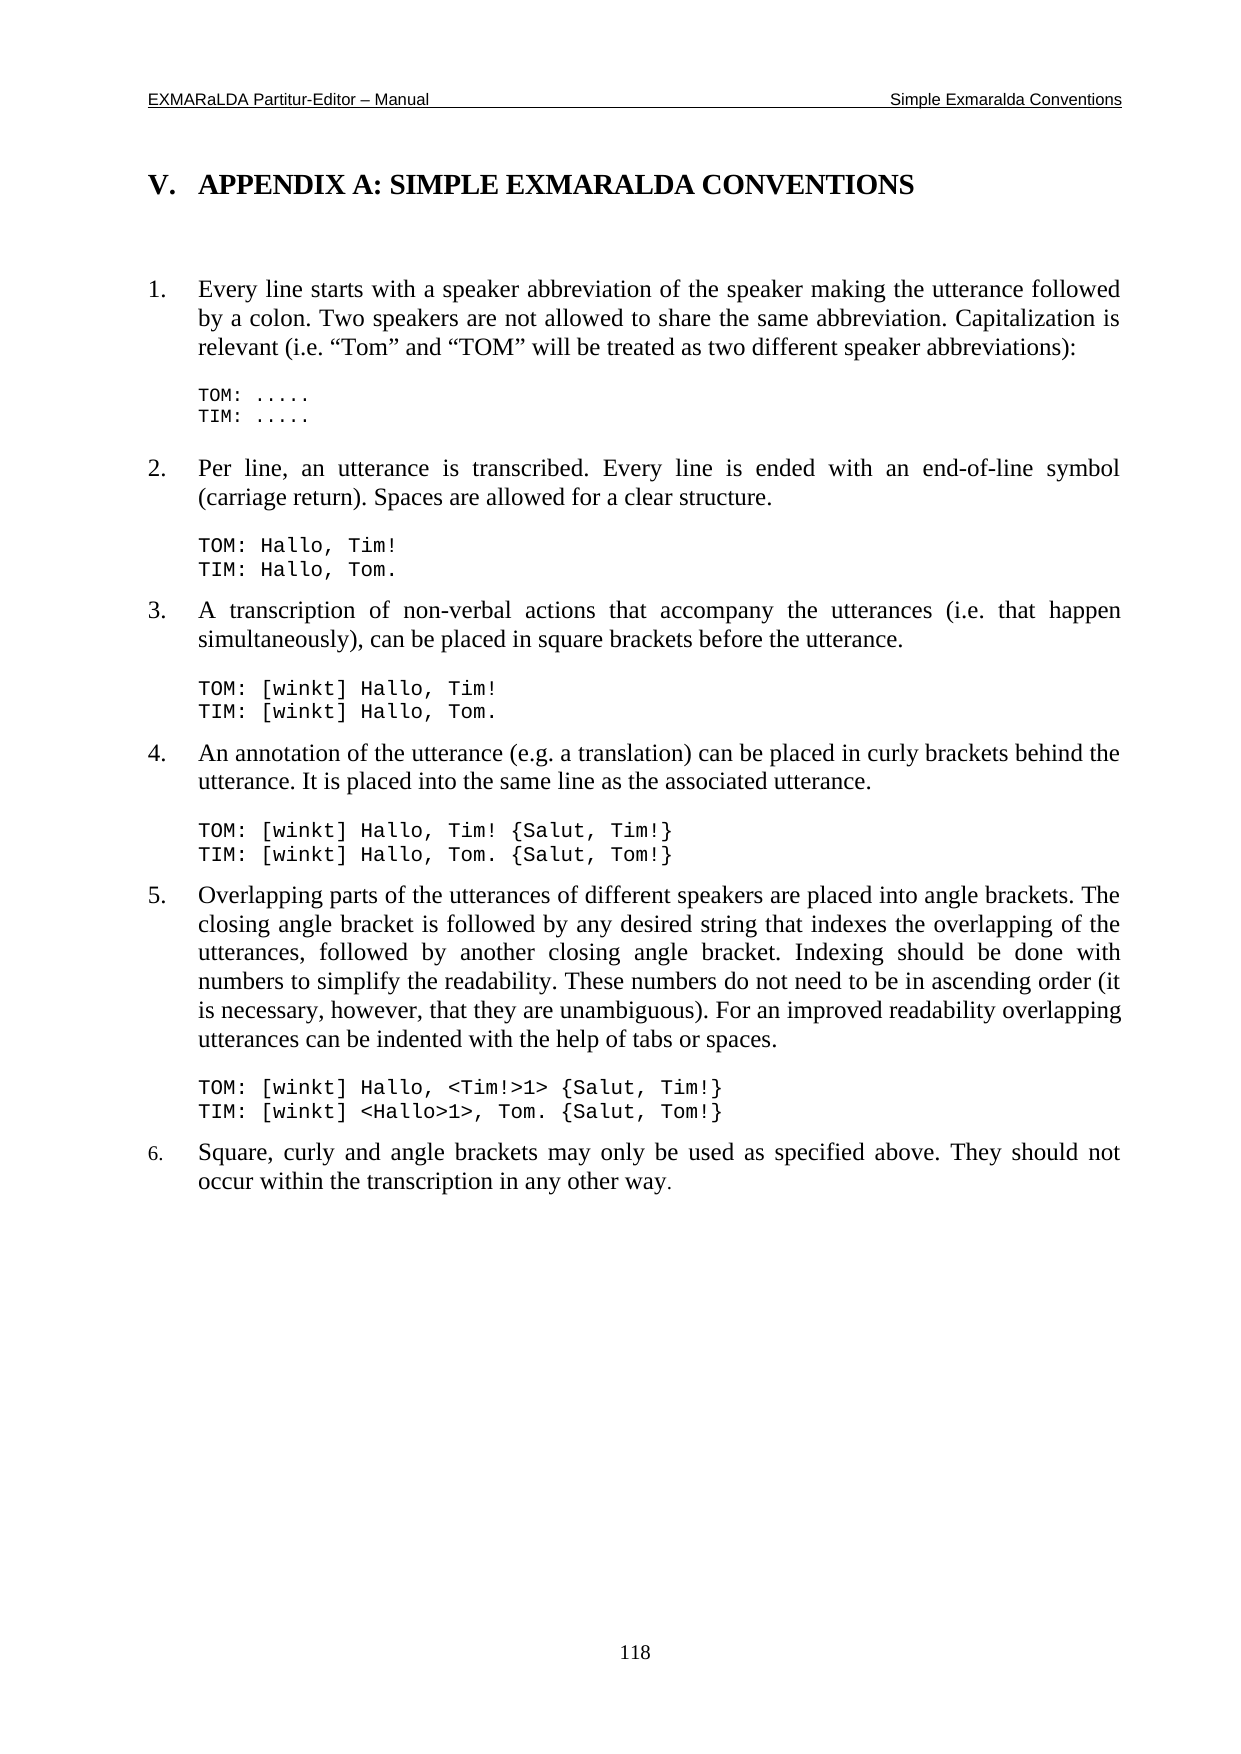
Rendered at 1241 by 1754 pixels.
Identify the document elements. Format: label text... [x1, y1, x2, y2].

subtitle APPENDIX A: SIMPLE EXMARaLDA Conventions [148, 167, 1181, 200]
text TIM: Hallo, Tom. [198, 559, 1122, 583]
text TIM: [winkt] Hallo, Tom. [198, 701, 1122, 725]
list An annotation of the utterance (e.g. a translation) can be placed in curly brackets behind the utterance. It is placed into the same line as the associated utterance. [148, 738, 1122, 795]
text TOM: [winkt] Hallo, Tim! [198, 678, 1122, 701]
list Per line, an utterance is transcribed. Every line is ended with an end-of-line symbol (carriage return). Spaces are allowed for a clear structure. [148, 453, 1122, 511]
text TOM: [winkt] Hallo, <Tim!>1> {Salut, Tim!} [198, 1077, 1122, 1101]
list A transcription of non-verbal actions that accompany the utterances (i.e. that happen simultaneously), can be placed in square brackets before the utterance. [148, 595, 1122, 653]
text TIM: ..... [198, 407, 1122, 428]
text TIM: [winkt] <Hallo>1>, Tom. {Salut, Tom!} [198, 1101, 1122, 1125]
list Every line starts with a speaker abbreviation of the speaker making the utterance followed by a colon. Two speakers are not allowed to share the same abbreviation. Capitalization is relevant (i.e. “Tom” and “TOM” will be treated as two different speaker abbreviations): [148, 274, 1122, 361]
text TOM: [winkt] Hallo, Tim! {Salut, Tim!} [198, 820, 1122, 844]
text TOM: Hallo, Tim! [198, 536, 1122, 559]
list Overlapping parts of the utterances of different speakers are placed into angle brackets. The closing angle bracket is followed by any desired string that indexes the overlapping of the utterances, followed by another closing angle bracket. Indexing should be done with numbers to simplify the readability. These numbers do not need to be in ascending order (it is necessary, however, that they are unambiguous). For an improved readability overlapping utterances can be indented with the help of tabs or spaces. [148, 880, 1122, 1052]
text TOM: ..... [198, 386, 1122, 407]
text TIM: [winkt] Hallo, Tom. {Salut, Tom!} [198, 844, 1122, 867]
list Square, curly and angle brackets may only be used as specified above. They should not occur within the transcription in any other way. [148, 1137, 1122, 1195]
